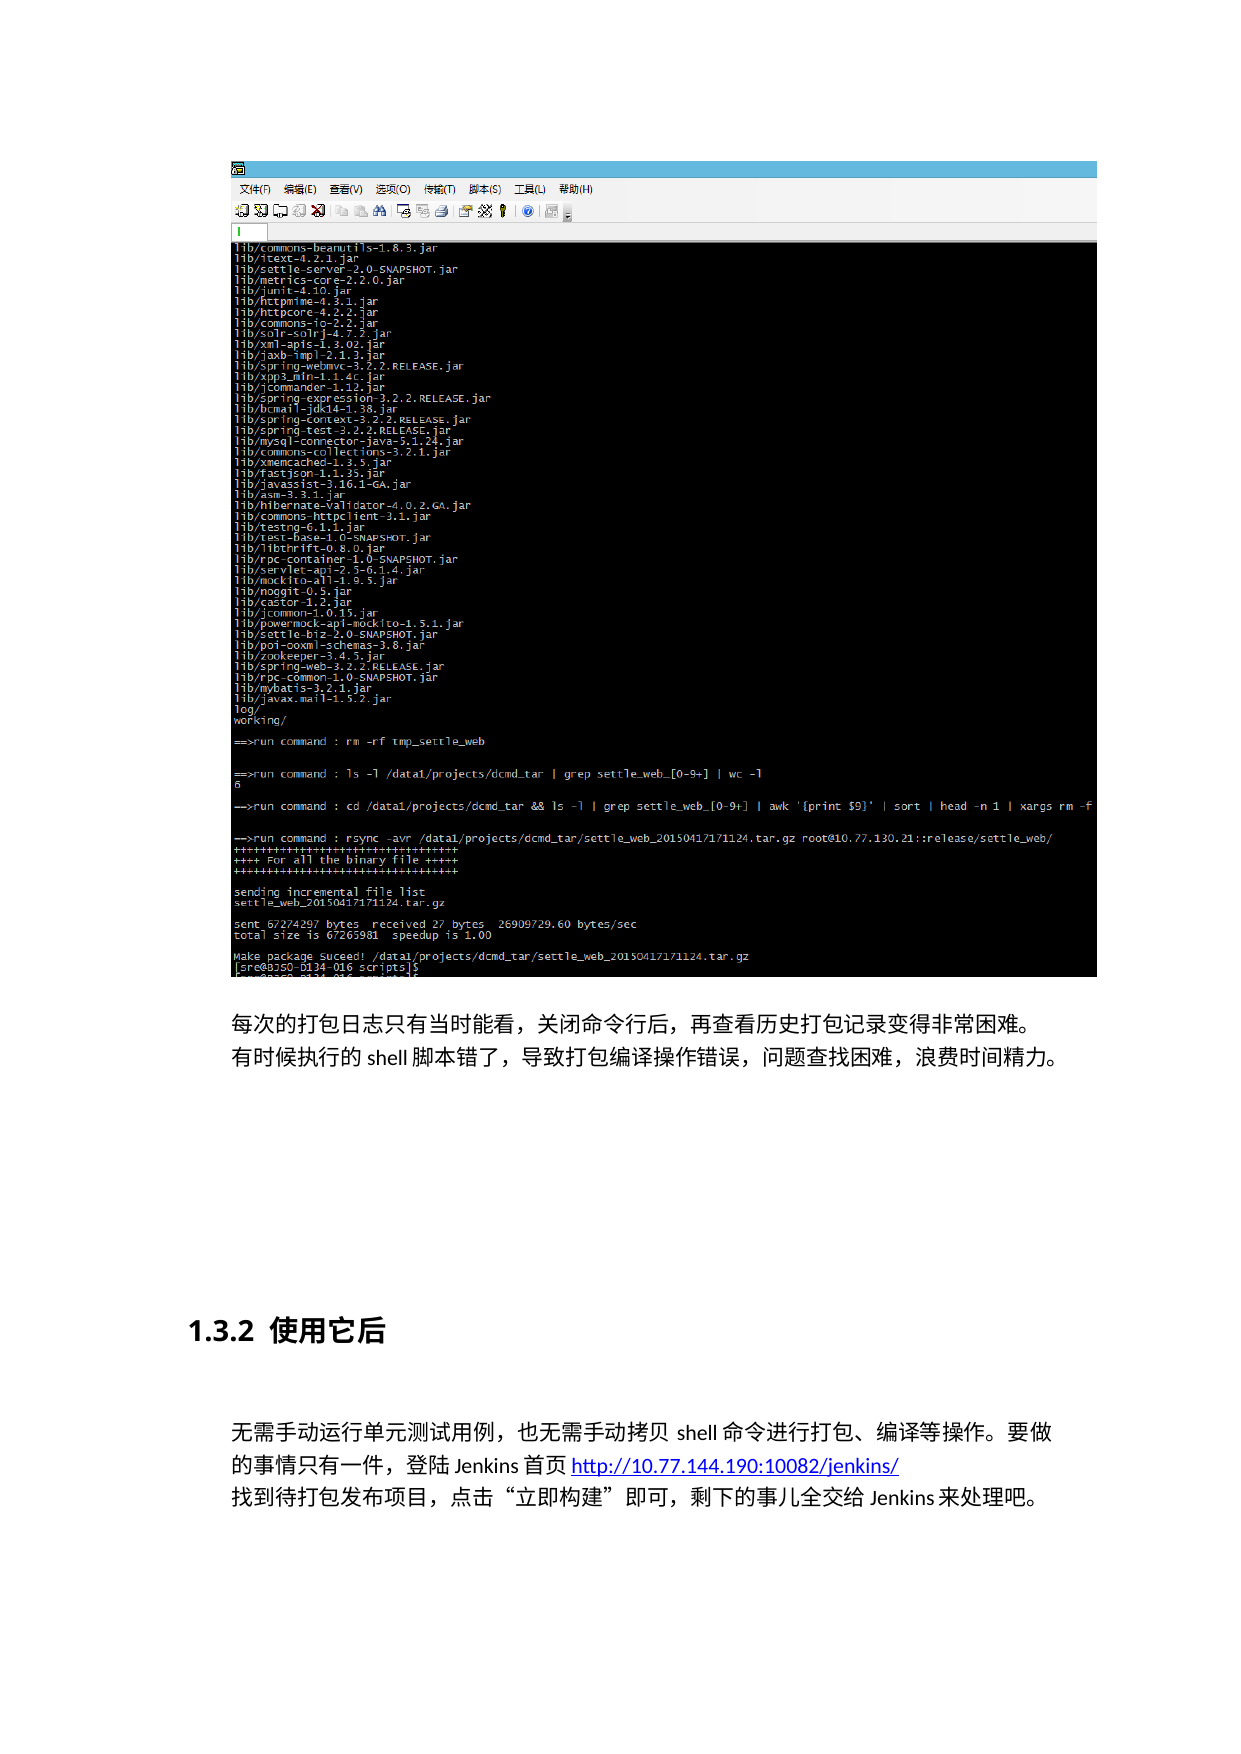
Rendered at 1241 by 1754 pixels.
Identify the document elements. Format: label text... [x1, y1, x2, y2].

picture [231, 161, 1097, 977]
subtitle 1.3.2 使用它后 [187, 1296, 1053, 1361]
text 找到待打包发布项目，点击“立即构建”即可，剩下的事儿全交给Jenkins来处理吧。 [231, 1480, 1053, 1512]
text 有时候执行的shell脚本错了，导致打包编译操作错误，问题查找困难，浪费时间精力。 [231, 1039, 1053, 1072]
text 无需手动运行单元测试用例，也无需手动拷贝shell命令进行打包、编译等操作。要做的事情只有一件，登陆Jenkins首页http://10.77.144.190:10082/jenkins/ [231, 1415, 1053, 1480]
text 每次的打包日志只有当时能看，关闭命令行后，再查看历史打包记录变得非常困难。 [231, 1007, 1053, 1039]
